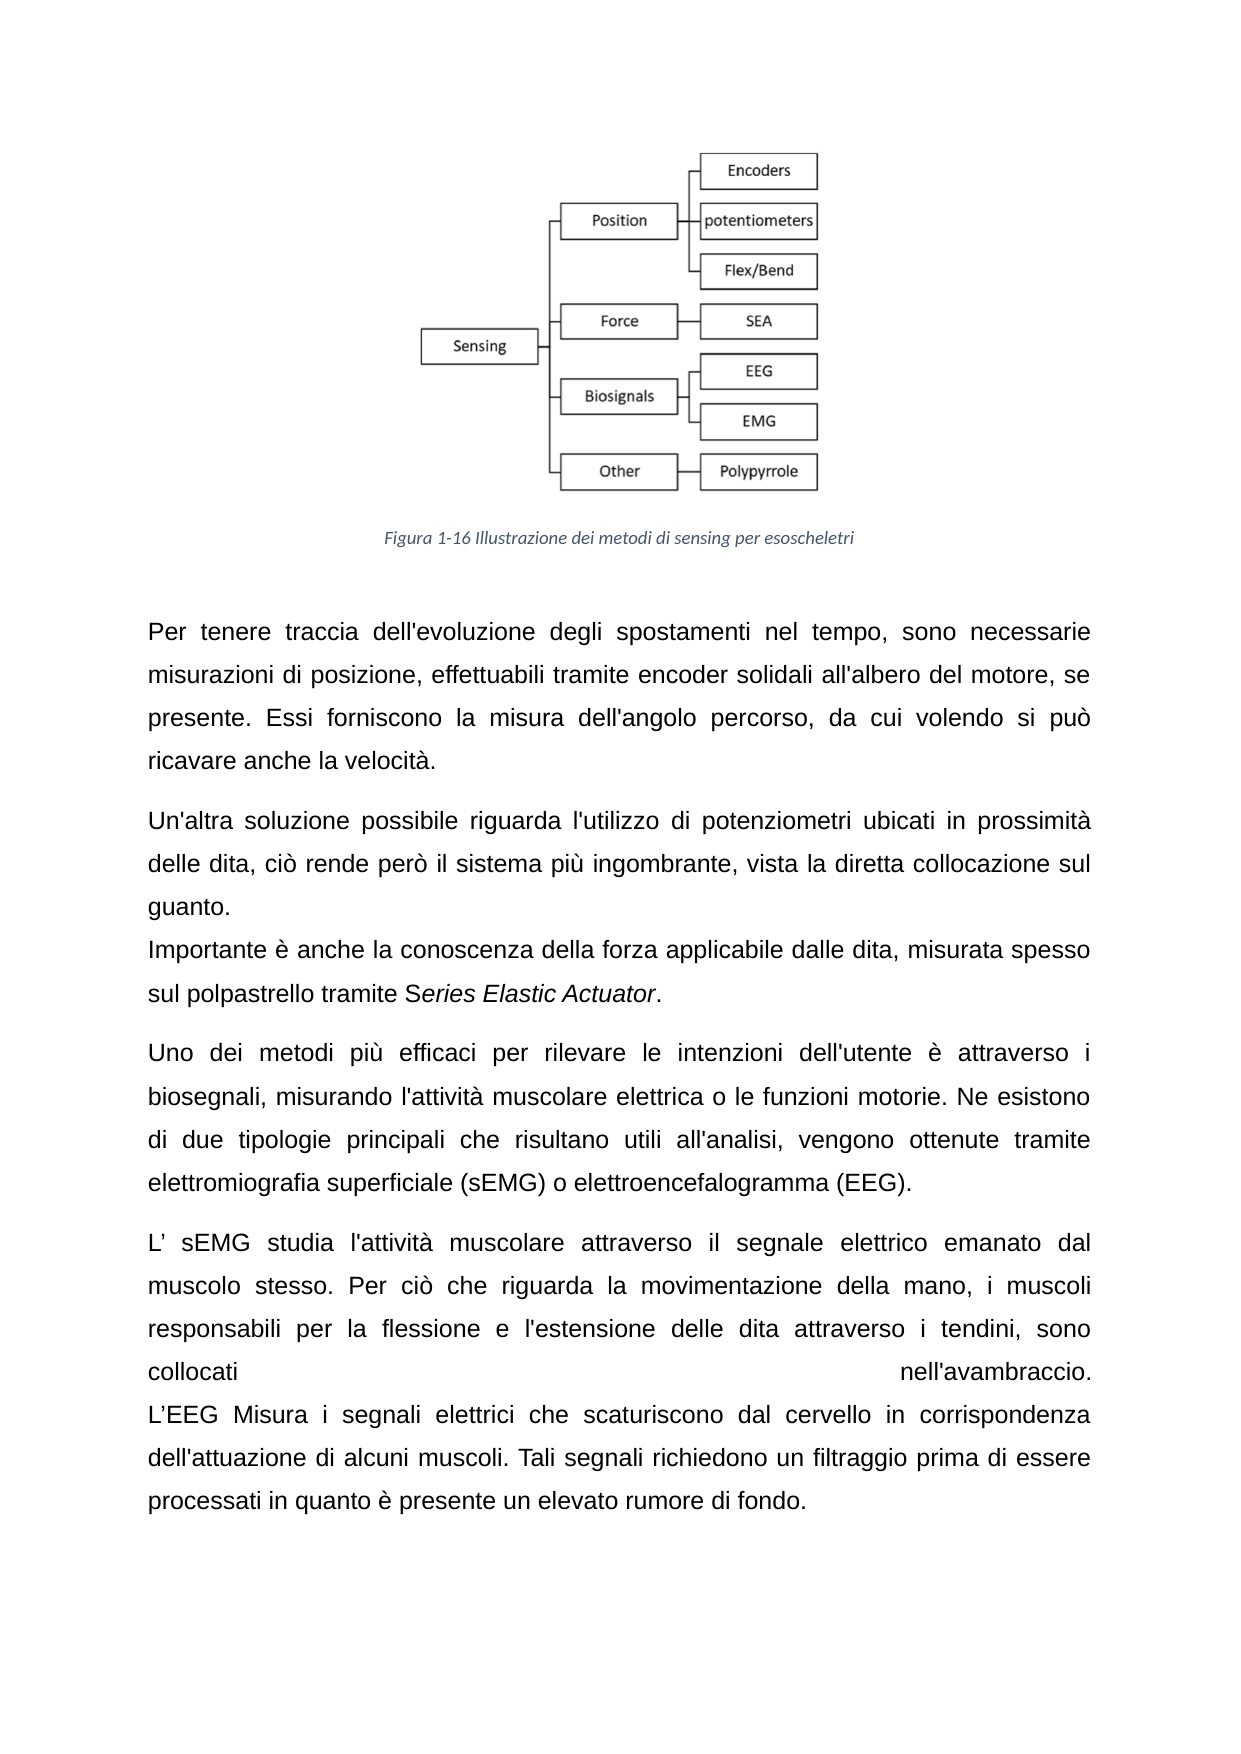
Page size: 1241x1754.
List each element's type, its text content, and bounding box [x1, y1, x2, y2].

picture [415, 147, 825, 496]
text Figura 1-16 Illustrazione dei metodi di sensing per esoscheletri [148, 526, 1092, 549]
text Per tenere traccia dell'evoluzione degli spostamenti nel tempo, sono necessarie misurazioni di posizione, effettuabili tramite encoder solidali all'albero del motore, se presente. Essi forniscono la misura dell'angolo percorso, da cui volendo si può ricavare anche la velocità. [148, 617, 1092, 775]
text Uno dei metodi più efficaci per rilevare le intenzioni dell'utente è attraverso i biosegnali, misurando l'attività muscolare elettrica o le funzioni motorie. Ne esistono di due tipologie principali che risultano utili all'analisi, vengono ottenute tramite elettromiografia superficiale (sEMG) o elettroencefalogramma (EEG). [148, 1038, 1092, 1196]
text L’ sEMG studia l'attività muscolare attraverso il segnale elettrico emanato dal muscolo stesso. Per ciò che riguarda la movimentazione della mano, i muscoli responsabili per la flessione e l'estensione delle dita attraverso i tendini, sono collocati nell'avambraccio. L’EEG Misura i segnali elettrici che scaturiscono dal cervello in corrispondenza dell'attuazione di alcuni muscoli. Tali segnali richiedono un filtraggio prima di essere processati in quanto è presente un elevato rumore di fondo. [148, 1227, 1092, 1515]
text Un'altra soluzione possibile riguarda l'utilizzo di potenziometri ubicati in prossimità delle dita, ciò rende però il sistema più ingombrante, vista la diretta collocazione sul guanto. Importante è anche la conoscenza della forza applicabile dalle dita, misurata spesso sul polpastrello tramite Series Elastic Actuator. [148, 806, 1092, 1007]
